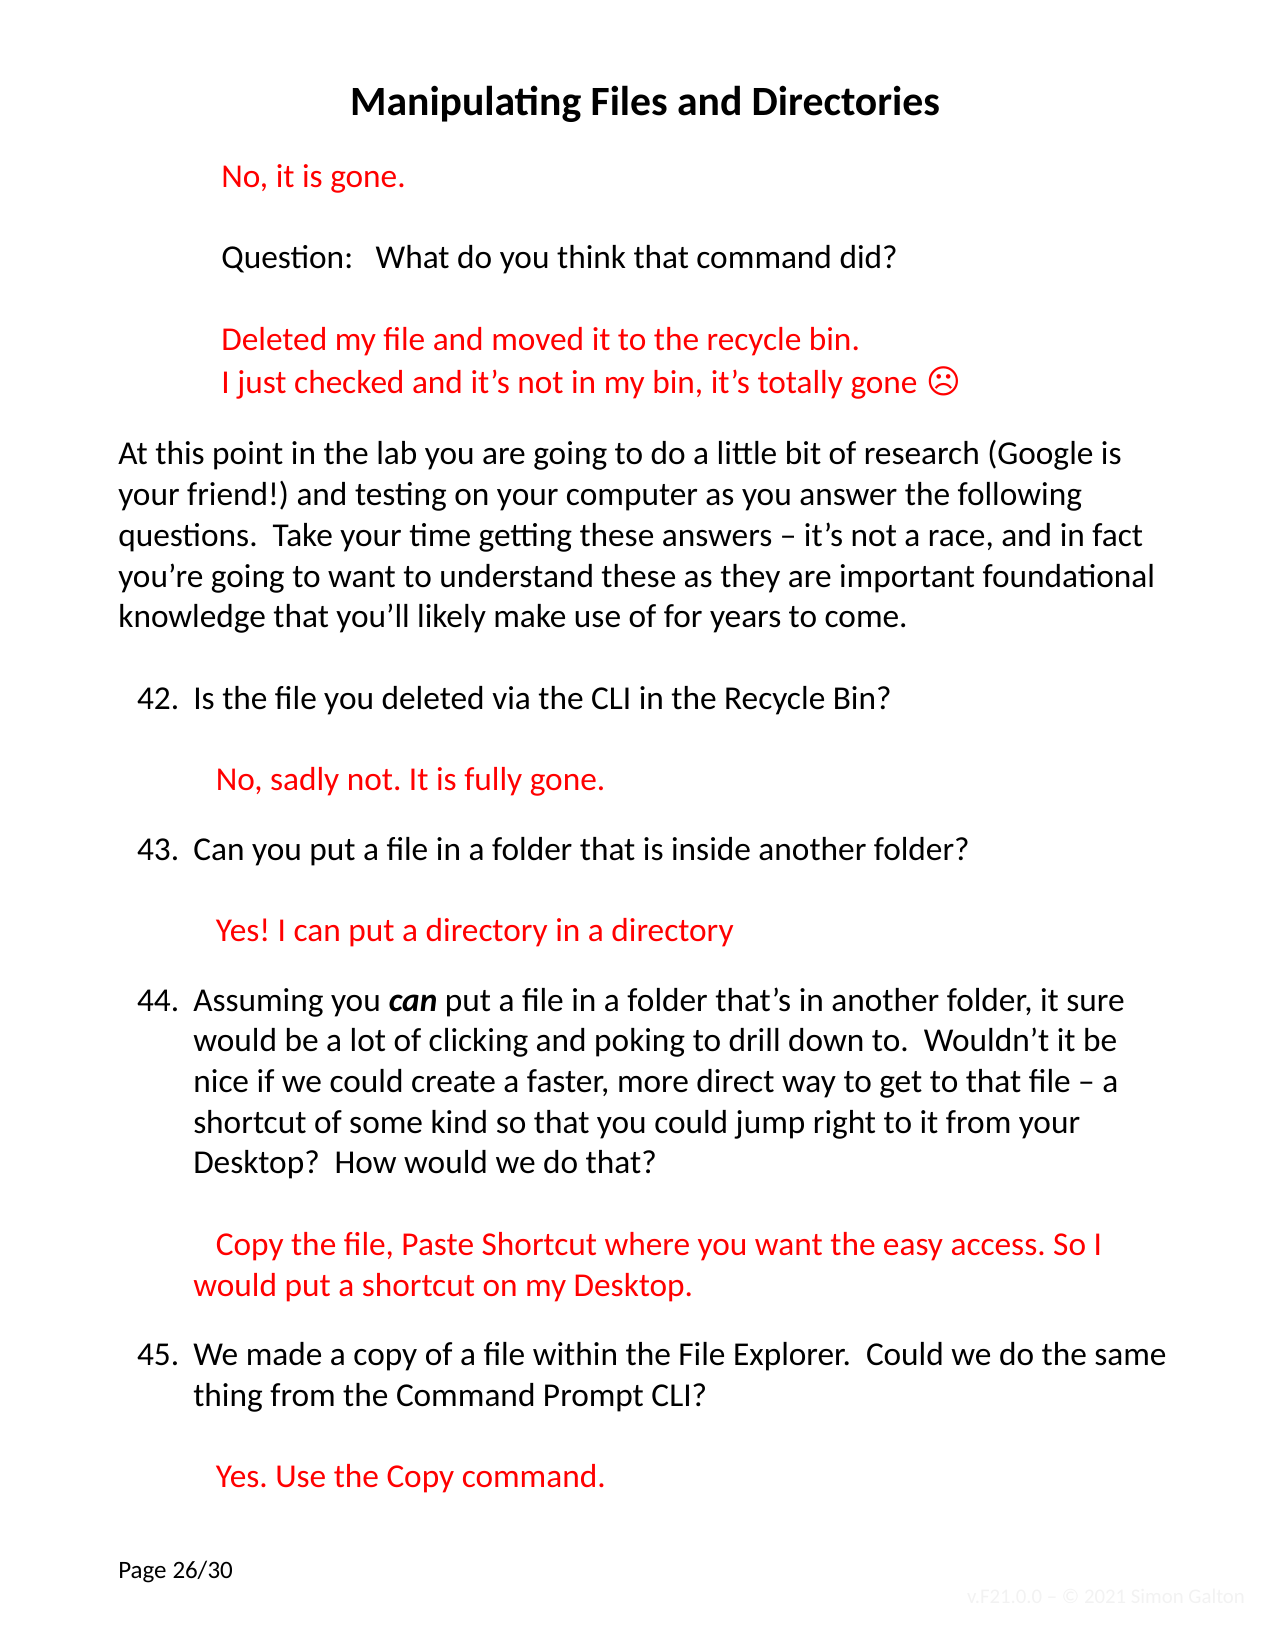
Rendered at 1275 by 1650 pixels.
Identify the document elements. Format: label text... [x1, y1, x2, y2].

text No, it is gone. [221, 154, 1172, 195]
text Deleted my file and moved it to the recycle bin. I just checked and it’s not in my bin, it’s totally gone [221, 317, 1172, 432]
list Assuming you can put a file in a folder that’s in another folder, it sure would be a lot of clicking and poking to drill down to. Wouldn’t it be nice if we could create a faster, more direct way to get to that file – a shortcut of some kind so that you could jump right to it from your Desktop? How would we do that? Copy the file, Paste Shortcut where you want the easy access. So I would put a shortcut on my Desktop. [137, 979, 1172, 1333]
text Question: What do you think that command did? [221, 236, 1172, 277]
list Can you put a file in a folder that is inside another folder? Yes! I can put a directory in a directory [137, 828, 1172, 979]
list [137, 1333, 1172, 1496]
list Is the file you deleted via the CLI in the Recycle Bin? No, sadly not. It is fully gone. [137, 677, 1172, 828]
text At this point in the lab you are going to do a little bit of research (Google is your friend!) and testing on your computer as you answer the following questions. Take your time getting these answers – it’s not a race, and in fact you’re going to want to understand these as they are important foundational knowledge that you’ll likely make use of for years to come. [118, 432, 1172, 636]
